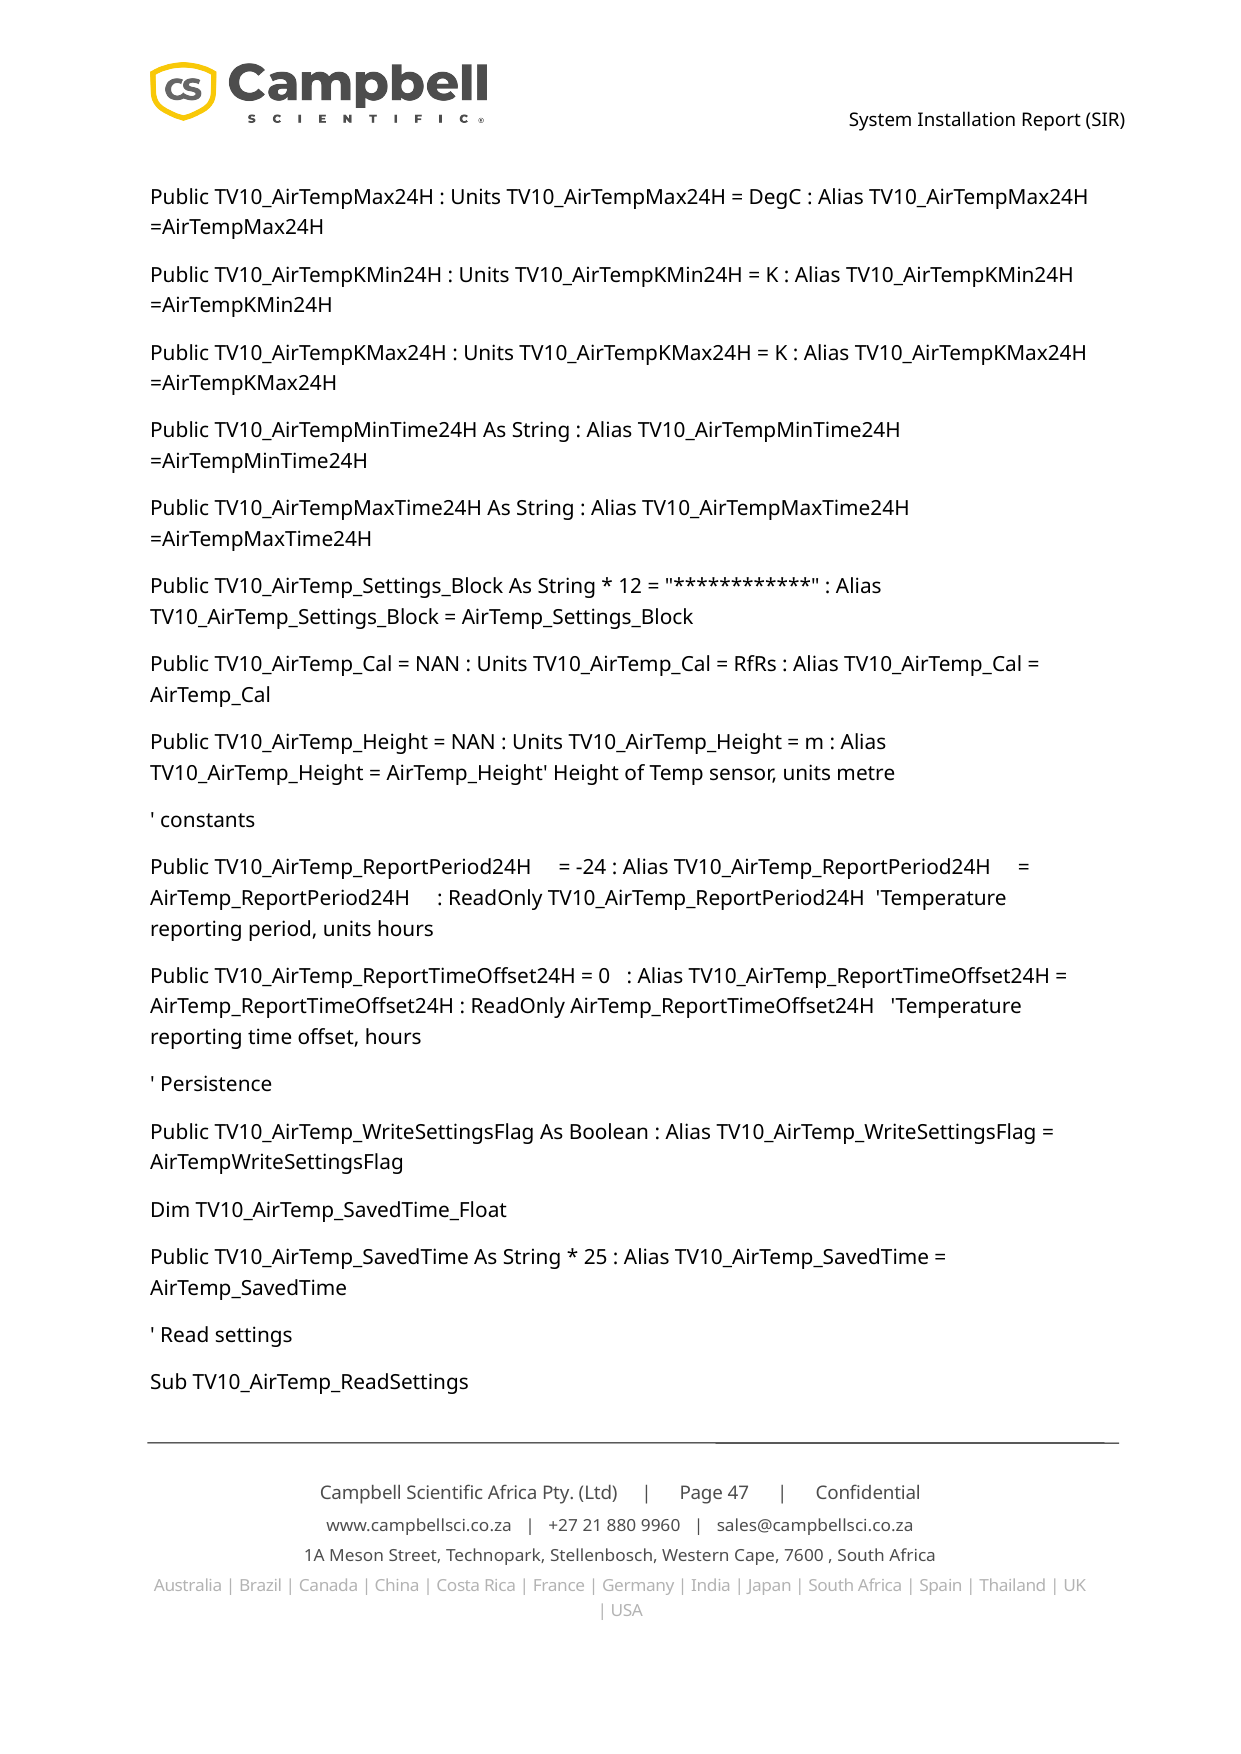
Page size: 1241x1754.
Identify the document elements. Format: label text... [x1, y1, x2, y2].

text Public TV10_AirTemp_Settings_Block As String * 12 = "************" : Alias TV10_AirTemp_Settings_Block = AirTemp_Settings_Block [150, 571, 1090, 630]
text Public TV10_AirTempMax24H : Units TV10_AirTempMax24H = DegC : Alias TV10_AirTempMax24H =AirTempMax24H [150, 182, 1090, 241]
picture [150, 62, 487, 123]
text Public TV10_AirTempKMin24H : Units TV10_AirTempKMin24H = K : Alias TV10_AirTempKMin24H =AirTempKMin24H [150, 260, 1090, 319]
text Public TV10_AirTemp_Height = NAN : Units TV10_AirTemp_Height = m : Alias TV10_AirTemp_Height = AirTemp_Height' Height of Temp sensor, units metre [150, 727, 1090, 786]
text Sub TV10_AirTemp_ReadSettings [150, 1367, 1090, 1396]
text ' constants [150, 805, 1090, 833]
text Public TV10_AirTempKMax24H : Units TV10_AirTempKMax24H = K : Alias TV10_AirTempKMax24H =AirTempKMax24H [150, 338, 1090, 397]
text Public TV10_AirTemp_SavedTime As String * 25 : Alias TV10_AirTemp_SavedTime = AirTemp_SavedTime [150, 1242, 1090, 1301]
text Public TV10_AirTemp_ReportTimeOffset24H = 0 : Alias TV10_AirTemp_ReportTimeOffset24H = AirTemp_ReportTimeOffset24H : ReadOnly AirTemp_ReportTimeOffset24H 'Temperature reporting time offset, hours [150, 961, 1090, 1051]
text Public TV10_AirTemp_Cal = NAN : Units TV10_AirTemp_Cal = RfRs : Alias TV10_AirTemp_Cal = AirTemp_Cal [150, 649, 1090, 708]
text Public TV10_AirTemp_WriteSettingsFlag As Boolean : Alias TV10_AirTemp_WriteSettingsFlag = AirTempWriteSettingsFlag [150, 1117, 1090, 1176]
text Public TV10_AirTempMaxTime24H As String : Alias TV10_AirTempMaxTime24H =AirTempMaxTime24H [150, 493, 1090, 552]
text Public TV10_AirTempMinTime24H As String : Alias TV10_AirTempMinTime24H =AirTempMinTime24H [150, 416, 1090, 474]
text ' Read settings [150, 1320, 1090, 1348]
text Dim TV10_AirTemp_SavedTime_Float [150, 1195, 1090, 1223]
text ' Persistence [150, 1069, 1090, 1098]
text Public TV10_AirTemp_ReportPeriod24H = -24 : Alias TV10_AirTemp_ReportPeriod24H = AirTemp_ReportPeriod24H : ReadOnly TV10_AirTemp_ReportPeriod24H 'Temperature reporting period, units hours [150, 852, 1090, 942]
